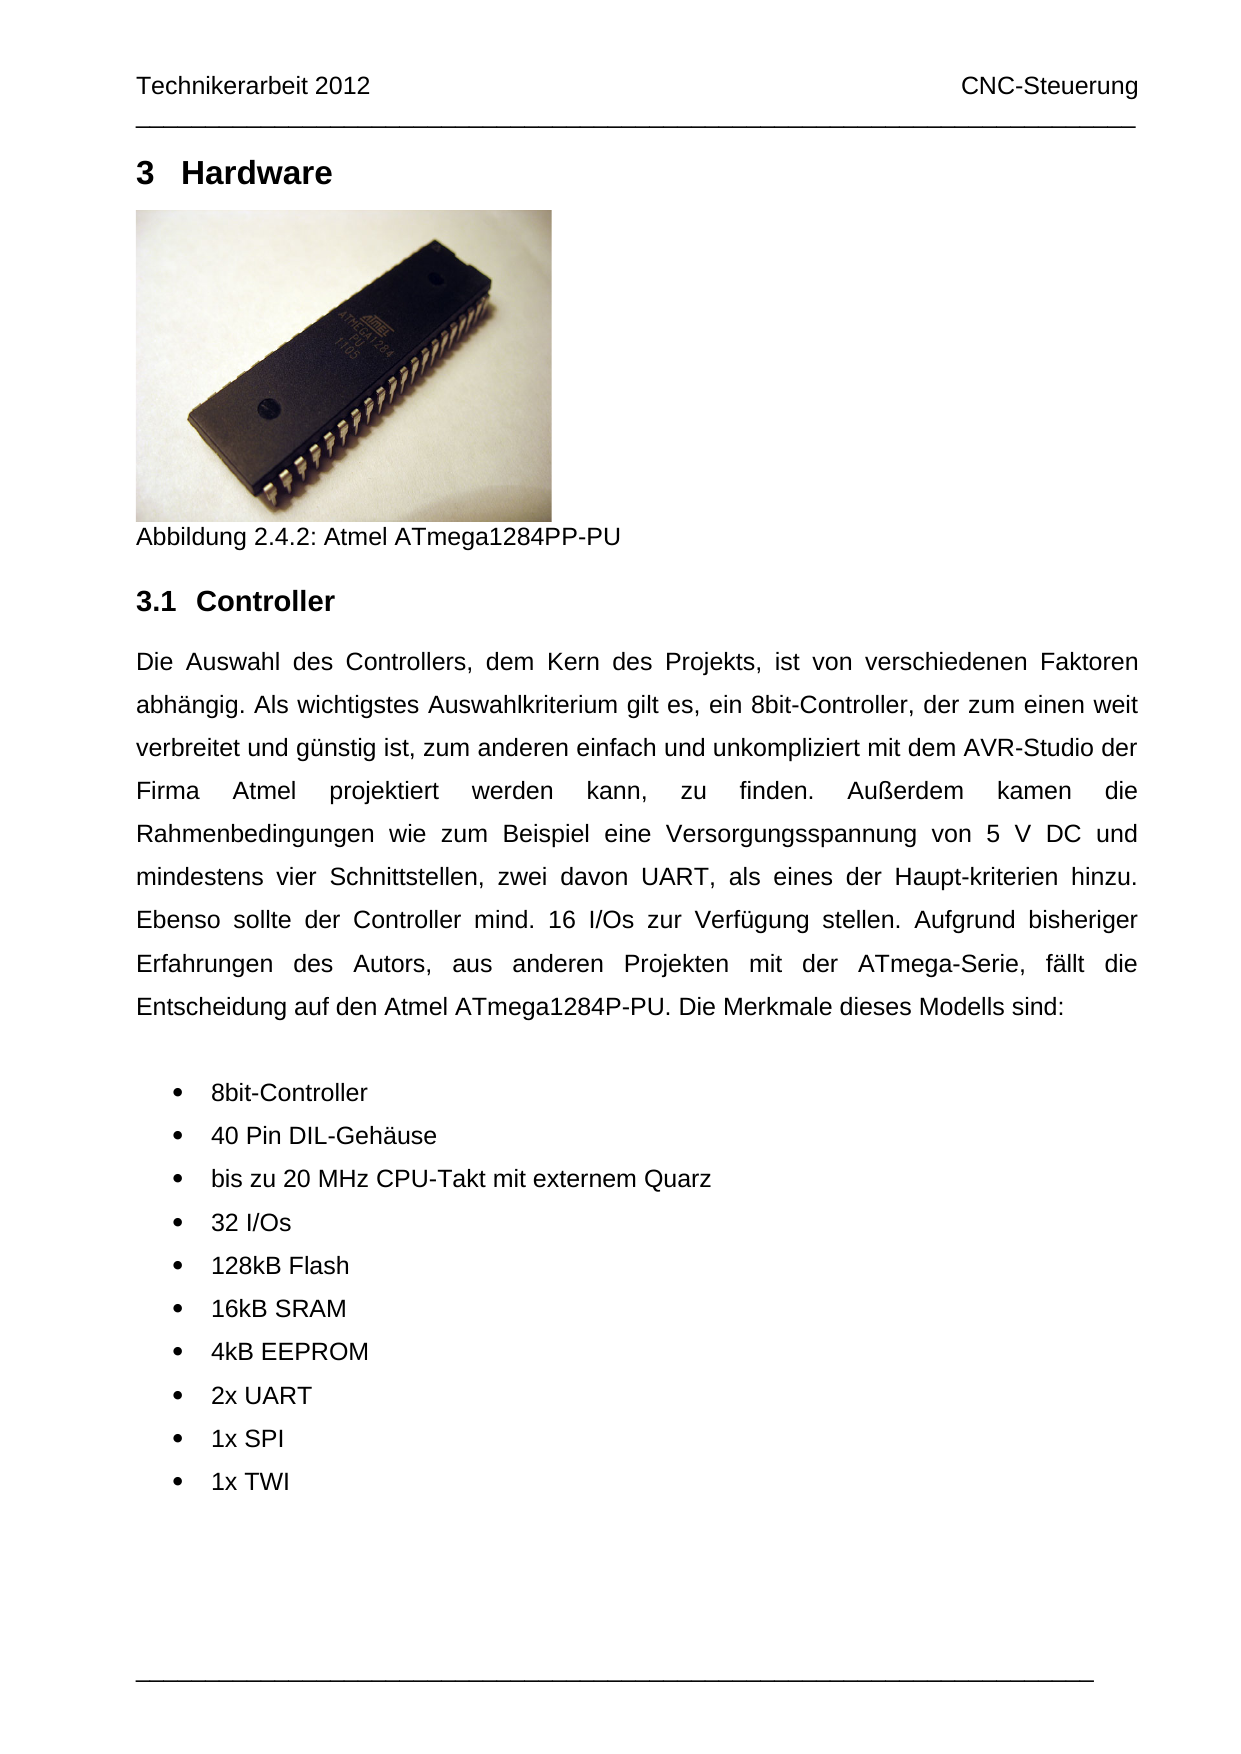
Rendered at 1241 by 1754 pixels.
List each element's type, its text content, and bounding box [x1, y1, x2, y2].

list 1x TWI [173, 1467, 1140, 1496]
subtitle Hardware [136, 153, 1140, 192]
list 8bit-Controller [173, 1078, 1140, 1107]
list 128kB Flash [173, 1251, 1140, 1280]
subtitle Controller [136, 584, 1140, 617]
table_header 2.4 [125, 210, 639, 551]
list 4kB EEPROM [173, 1337, 1140, 1366]
text Die Auswahl des Controllers, dem Kern des Projekts, ist von verschiedenen Faktoren abhängig. Als wichtigstes Auswahlkriterium gilt es, ein 8bit-Controller, der zum einen weit verbreitet und günstig ist, zum anderen einfach und unkompliziert mit dem AVR-Studio der Firma Atmel projektiert werden kann, zu finden. Außerdem kamen die Rahmenbedingungen wie zum Beispiel eine Versorgungsspannung von 5 V DC und mindestens vier Schnittstellen, zwei davon UART, als eines der Haupt-kriterien hinzu. Ebenso sollte der Controller mind. 16 I/Os zur Verfügung stellen. Aufgrund bisheriger Erfahrungen des Autors, aus anderen Projekten mit der ATmega-Serie, fällt die Entscheidung auf den Atmel ATmega1284P-PU. Die Merkmale dieses Modells sind: [136, 647, 1140, 1021]
list 16kB SRAM [173, 1294, 1140, 1323]
picture [135, 210, 552, 522]
list 32 I/Os [173, 1208, 1140, 1237]
list bis zu 20 MHz CPU-Takt mit externem Quarz [173, 1164, 1140, 1193]
list 40 Pin DIL-Gehäuse [173, 1121, 1140, 1150]
list 2x UART [173, 1381, 1140, 1409]
list 1x SPI [173, 1424, 1140, 1453]
